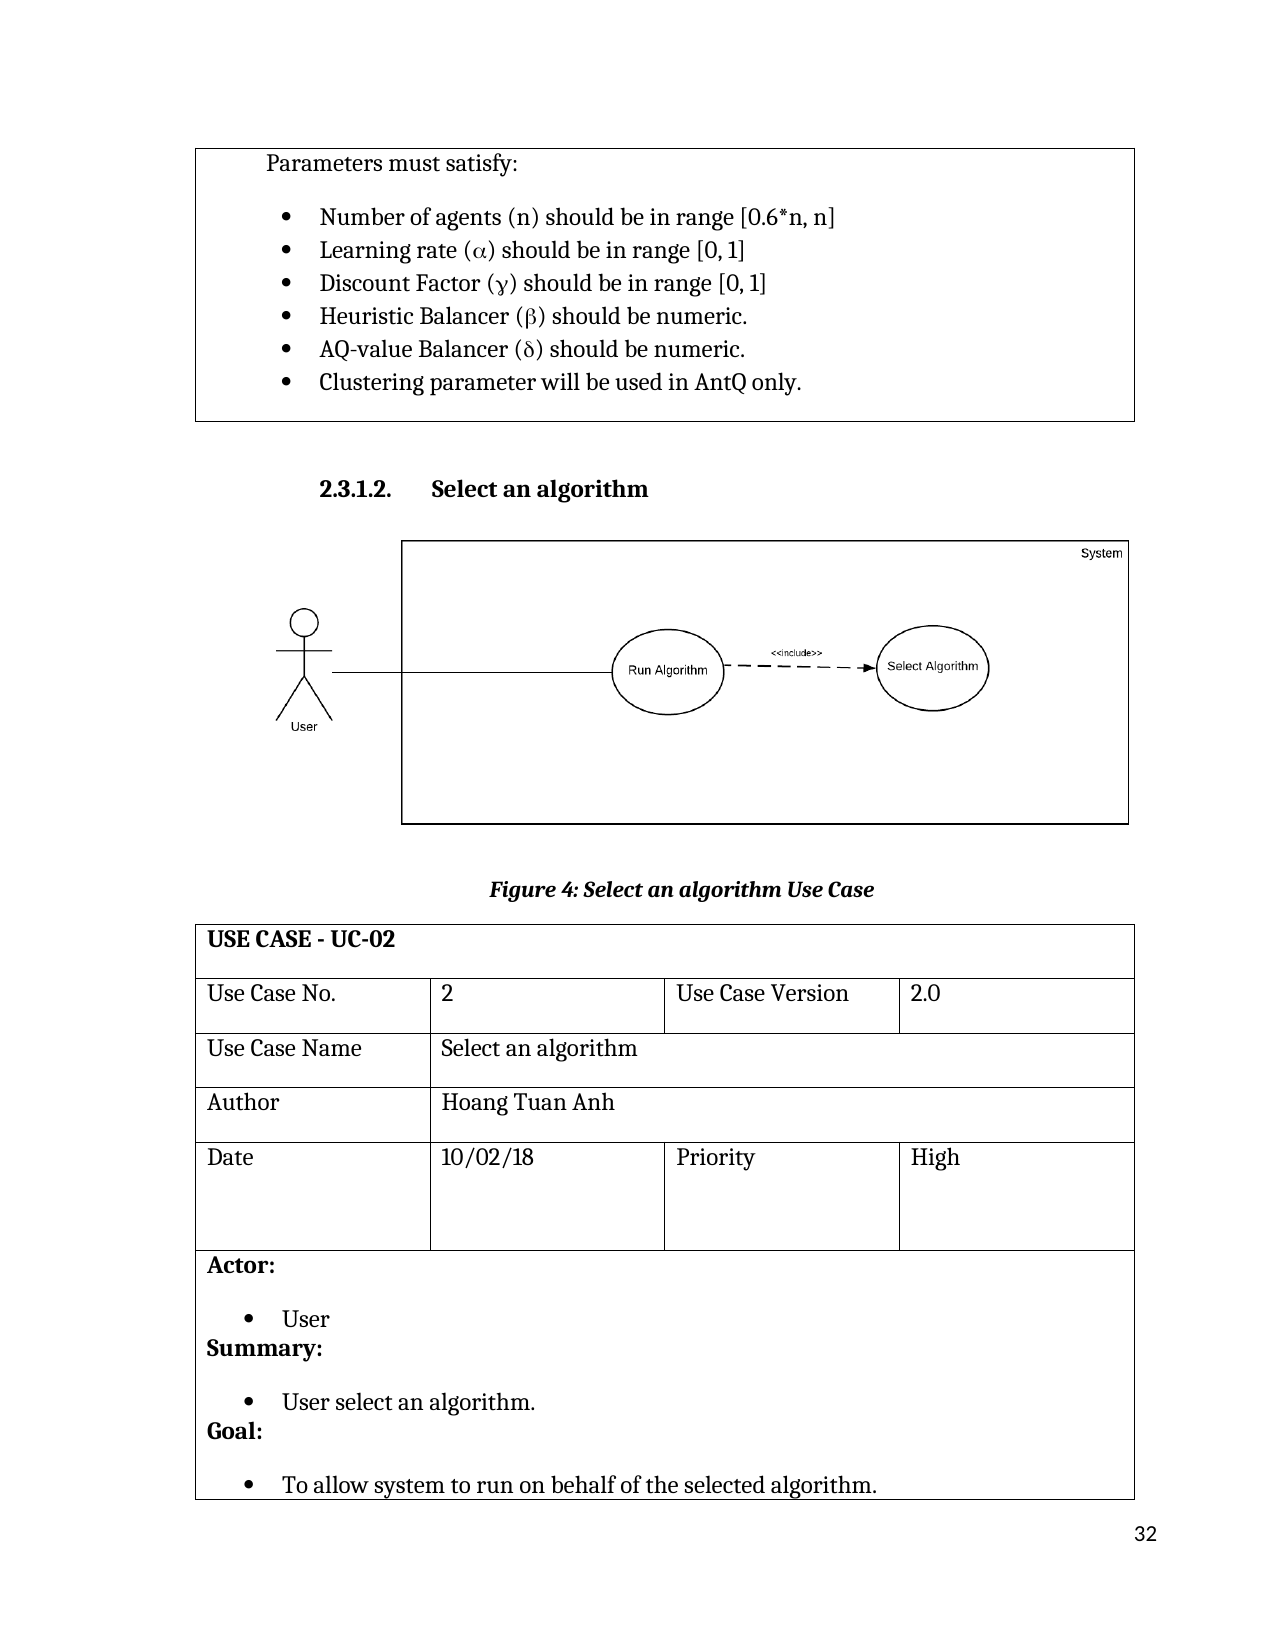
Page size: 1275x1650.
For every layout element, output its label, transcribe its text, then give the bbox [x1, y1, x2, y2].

table_cell 2.0 [900, 979, 1134, 1033]
picture [192, 512, 1156, 852]
table_cell Date [196, 1143, 430, 1250]
table_cell Author [196, 1088, 430, 1142]
table_cell Use Case Version [665, 979, 899, 1033]
table_cell 2 [431, 979, 664, 1033]
table_cell 10/02/18 [431, 1143, 664, 1250]
table_cell Hoang Tuan Anh [431, 1088, 1134, 1142]
table_cell Use Case No. [196, 979, 430, 1033]
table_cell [196, 1251, 1134, 1499]
table_header USE CASE - UC-02 [196, 925, 1134, 978]
subtitle Select an algorithm [319, 475, 1157, 504]
table_cell High [900, 1143, 1134, 1250]
table_cell Priority [665, 1143, 899, 1250]
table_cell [196, 149, 1134, 421]
table_cell Select an algorithm [431, 1034, 1134, 1087]
table_cell Use Case Name [196, 1034, 430, 1087]
